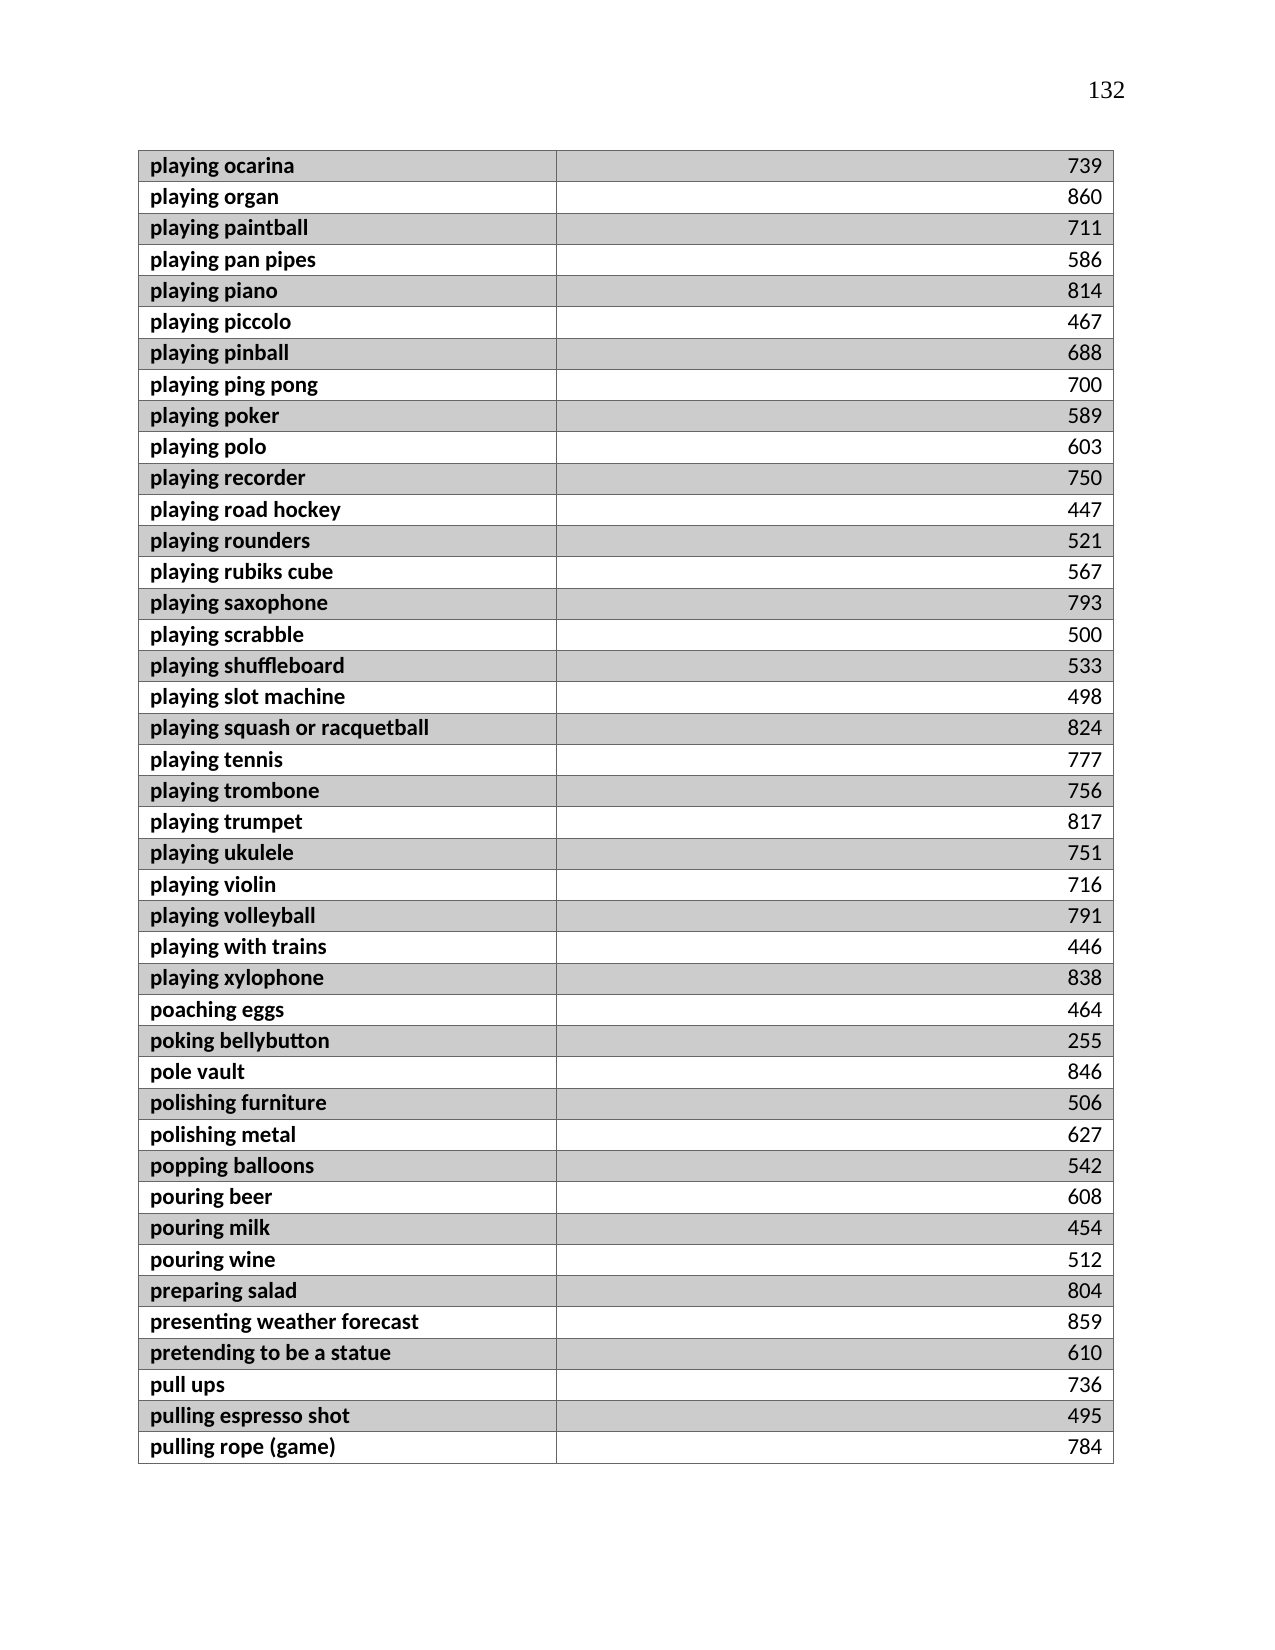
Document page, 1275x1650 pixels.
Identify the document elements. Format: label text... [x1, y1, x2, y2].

table_cell playing volleyball [139, 901, 556, 931]
table_cell playing recorder [139, 464, 556, 494]
table_cell polishing furniture [139, 1089, 556, 1119]
table_cell 751 [557, 839, 1113, 869]
table_cell 791 [557, 901, 1113, 931]
table_cell 608 [557, 1182, 1113, 1212]
table_cell 454 [557, 1214, 1113, 1244]
table_cell 586 [557, 245, 1113, 275]
table_cell 777 [557, 745, 1113, 775]
table_cell 627 [557, 1120, 1113, 1150]
table_cell playing ocarina [139, 151, 556, 181]
table_cell 589 [557, 401, 1113, 431]
table_cell 814 [557, 276, 1113, 306]
table_cell 521 [557, 526, 1113, 556]
table_cell playing trumpet [139, 807, 556, 837]
table_cell playing ukulele [139, 839, 556, 869]
table_cell playing polo [139, 432, 556, 462]
table_cell 610 [557, 1339, 1113, 1369]
table_cell 846 [557, 1057, 1113, 1087]
table_cell playing pan pipes [139, 245, 556, 275]
table_cell 793 [557, 589, 1113, 619]
table_cell 506 [557, 1089, 1113, 1119]
table_cell playing xylophone [139, 964, 556, 994]
table_cell 824 [557, 714, 1113, 744]
table_cell 860 [557, 182, 1113, 212]
table_cell presenting weather forecast [139, 1307, 556, 1337]
table_cell 784 [557, 1432, 1113, 1462]
table_cell 446 [557, 932, 1113, 962]
table_cell 495 [557, 1401, 1113, 1431]
table_cell poaching eggs [139, 995, 556, 1025]
table_cell 512 [557, 1245, 1113, 1275]
table_cell playing pinball [139, 339, 556, 369]
table_cell pretending to be a statue [139, 1339, 556, 1369]
table_cell 838 [557, 964, 1113, 994]
table_cell 859 [557, 1307, 1113, 1337]
table_cell pouring milk [139, 1214, 556, 1244]
table_cell playing piano [139, 276, 556, 306]
table_cell pole vault [139, 1057, 556, 1087]
table_cell playing with trains [139, 932, 556, 962]
table_cell 500 [557, 620, 1113, 650]
table_cell playing ping pong [139, 370, 556, 400]
table_cell 804 [557, 1276, 1113, 1306]
table_cell poking bellybutton [139, 1026, 556, 1056]
table_cell playing tennis [139, 745, 556, 775]
table_cell playing shuffleboard [139, 651, 556, 681]
table_cell playing paintball [139, 214, 556, 244]
table_cell playing organ [139, 182, 556, 212]
table_cell playing road hockey [139, 495, 556, 525]
table_cell 533 [557, 651, 1113, 681]
table_cell popping balloons [139, 1151, 556, 1181]
table_cell playing scrabble [139, 620, 556, 650]
table_cell playing squash or racquetball [139, 714, 556, 744]
table_cell preparing salad [139, 1276, 556, 1306]
table_cell playing rounders [139, 526, 556, 556]
table_cell 711 [557, 214, 1113, 244]
table_cell 688 [557, 339, 1113, 369]
table_cell 716 [557, 870, 1113, 900]
table_cell 603 [557, 432, 1113, 462]
table_cell polishing metal [139, 1120, 556, 1150]
table_cell playing poker [139, 401, 556, 431]
table_cell playing slot machine [139, 682, 556, 712]
table_cell 255 [557, 1026, 1113, 1056]
table_cell 467 [557, 307, 1113, 337]
table_cell 542 [557, 1151, 1113, 1181]
table_cell playing violin [139, 870, 556, 900]
table_cell 736 [557, 1370, 1113, 1400]
table_cell pouring beer [139, 1182, 556, 1212]
table_cell playing trombone [139, 776, 556, 806]
table_cell playing saxophone [139, 589, 556, 619]
table_cell 498 [557, 682, 1113, 712]
table_cell pouring wine [139, 1245, 556, 1275]
table_cell 700 [557, 370, 1113, 400]
table_cell pulling espresso shot [139, 1401, 556, 1431]
table_cell 447 [557, 495, 1113, 525]
table_cell 750 [557, 464, 1113, 494]
table_cell 464 [557, 995, 1113, 1025]
table_cell 567 [557, 557, 1113, 587]
table_cell 756 [557, 776, 1113, 806]
table_cell pull ups [139, 1370, 556, 1400]
table_cell playing piccolo [139, 307, 556, 337]
table_cell playing rubiks cube [139, 557, 556, 587]
table_cell 739 [557, 151, 1113, 181]
table_cell pulling rope (game) [139, 1432, 556, 1462]
table_cell 817 [557, 807, 1113, 837]
